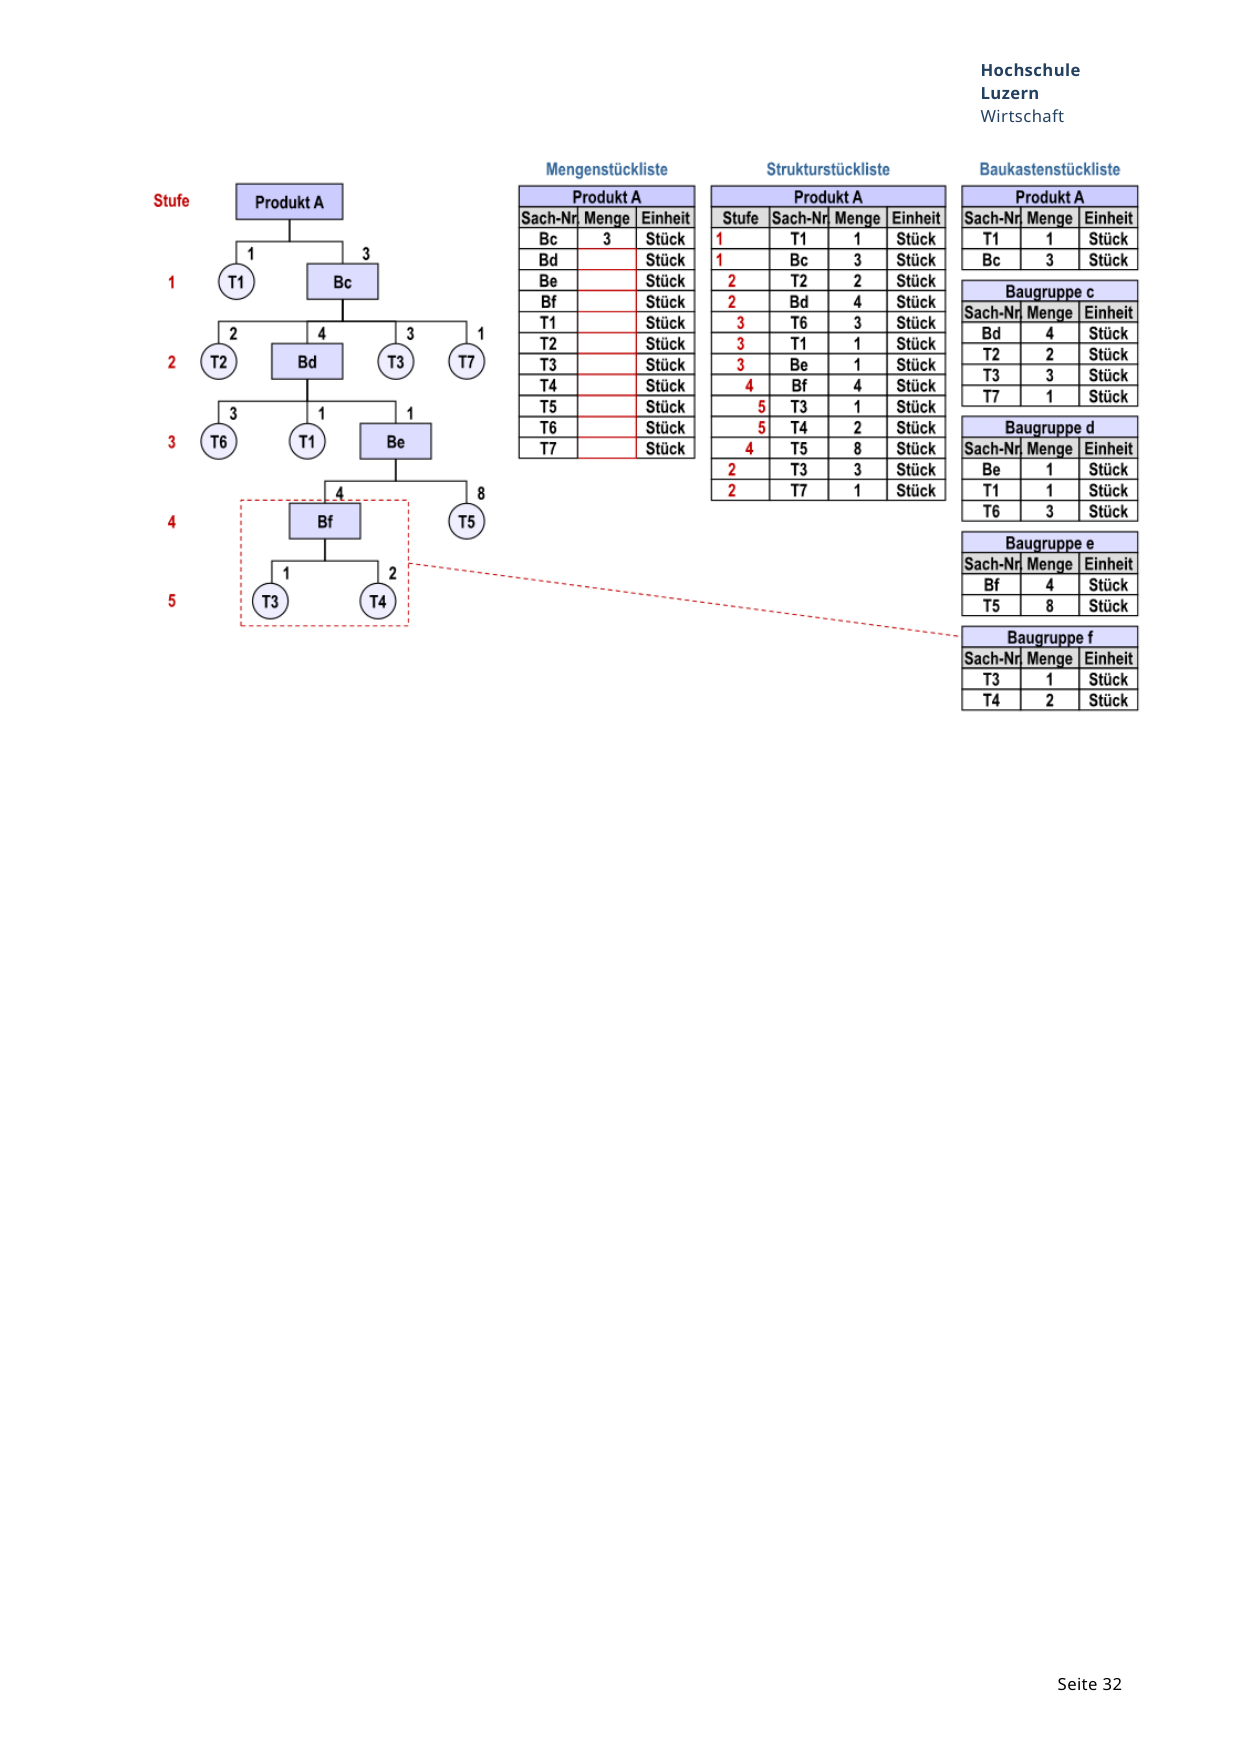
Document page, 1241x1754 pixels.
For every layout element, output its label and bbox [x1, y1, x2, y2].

picture [147, 157, 1147, 716]
